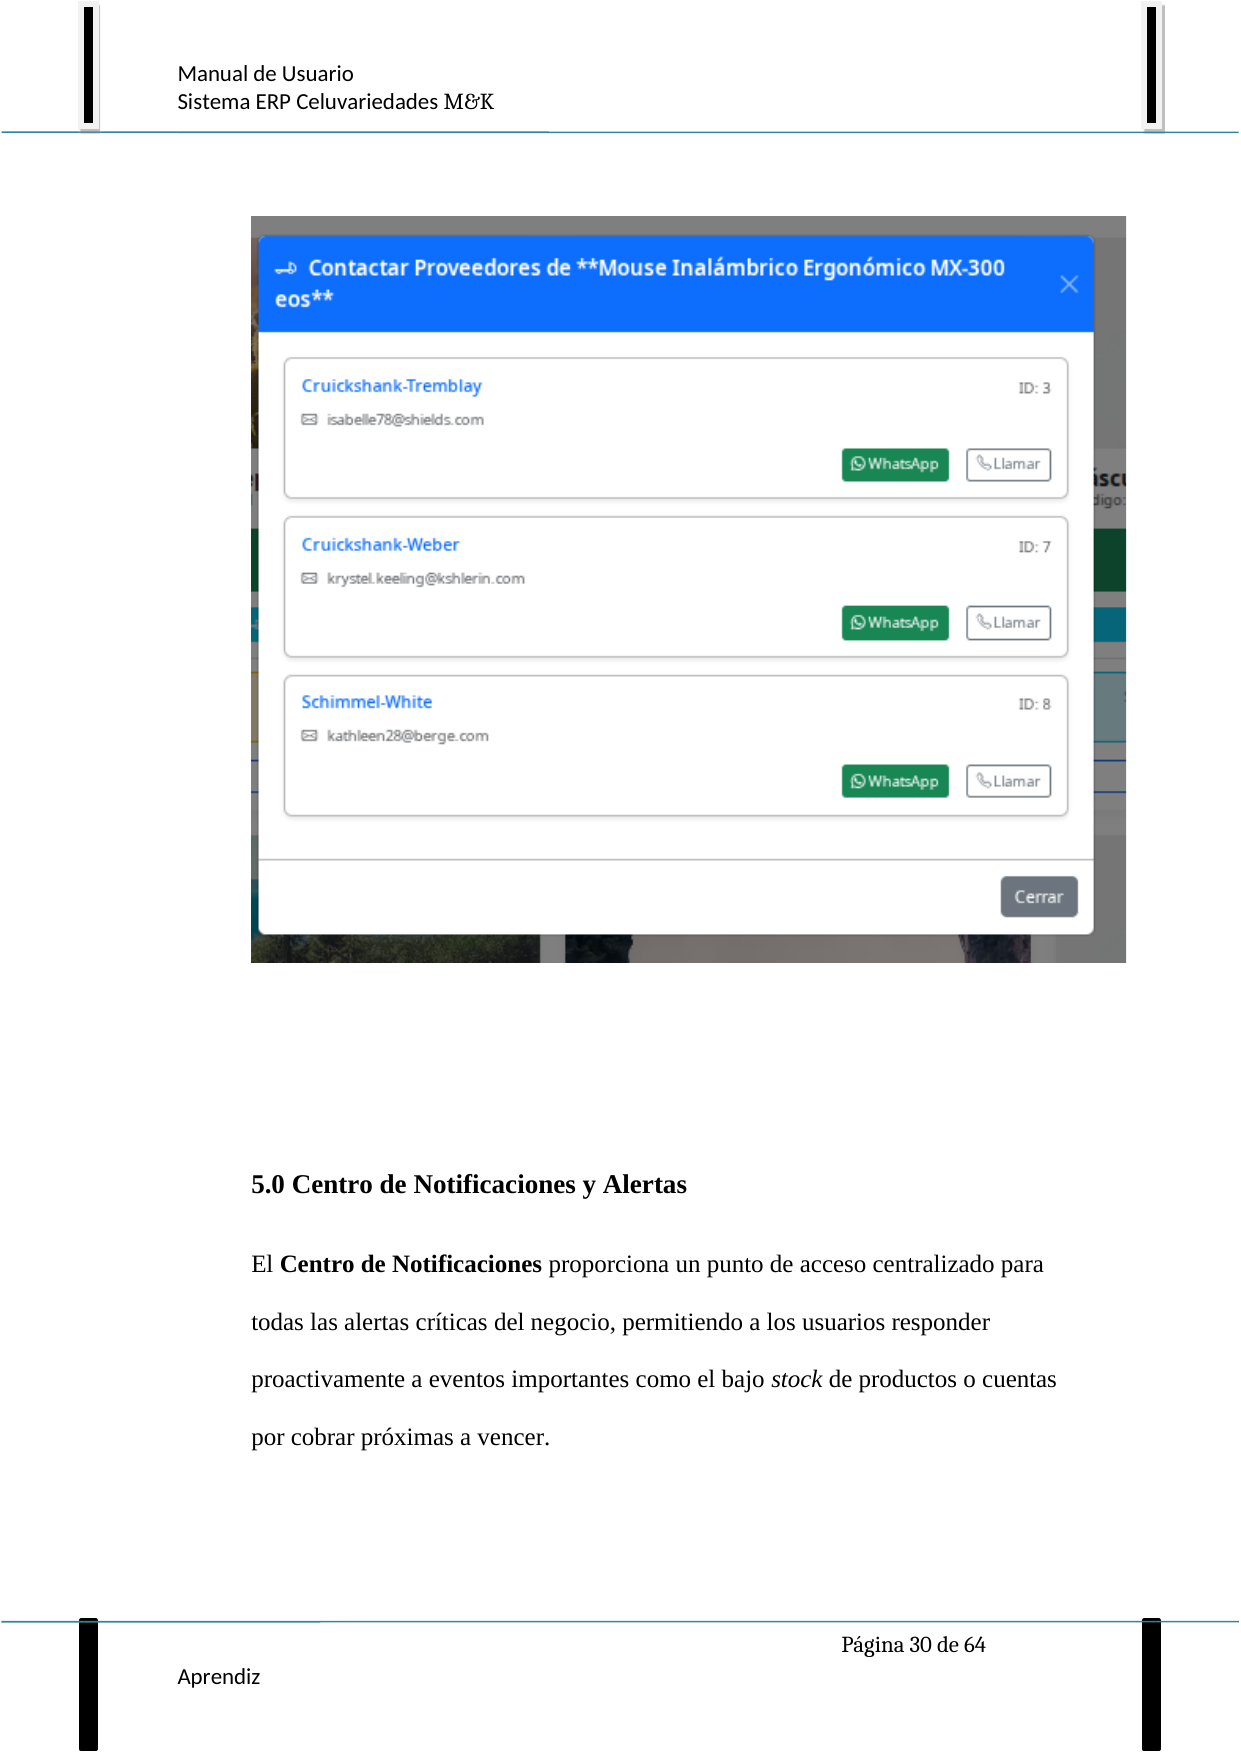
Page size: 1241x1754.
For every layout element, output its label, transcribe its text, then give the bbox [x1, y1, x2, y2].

text El Centro de Notificaciones proporciona un punto de acceso centralizado para todas las alertas críticas del negocio, permitiendo a los usuarios responder proactivamente a eventos importantes como el bajo stock de productos o cuentas por cobrar próximas a vencer. [251, 1249, 1063, 1451]
picture [251, 216, 1127, 963]
subtitle 5.0 Centro de Notificaciones y Alertas [251, 1168, 1063, 1200]
